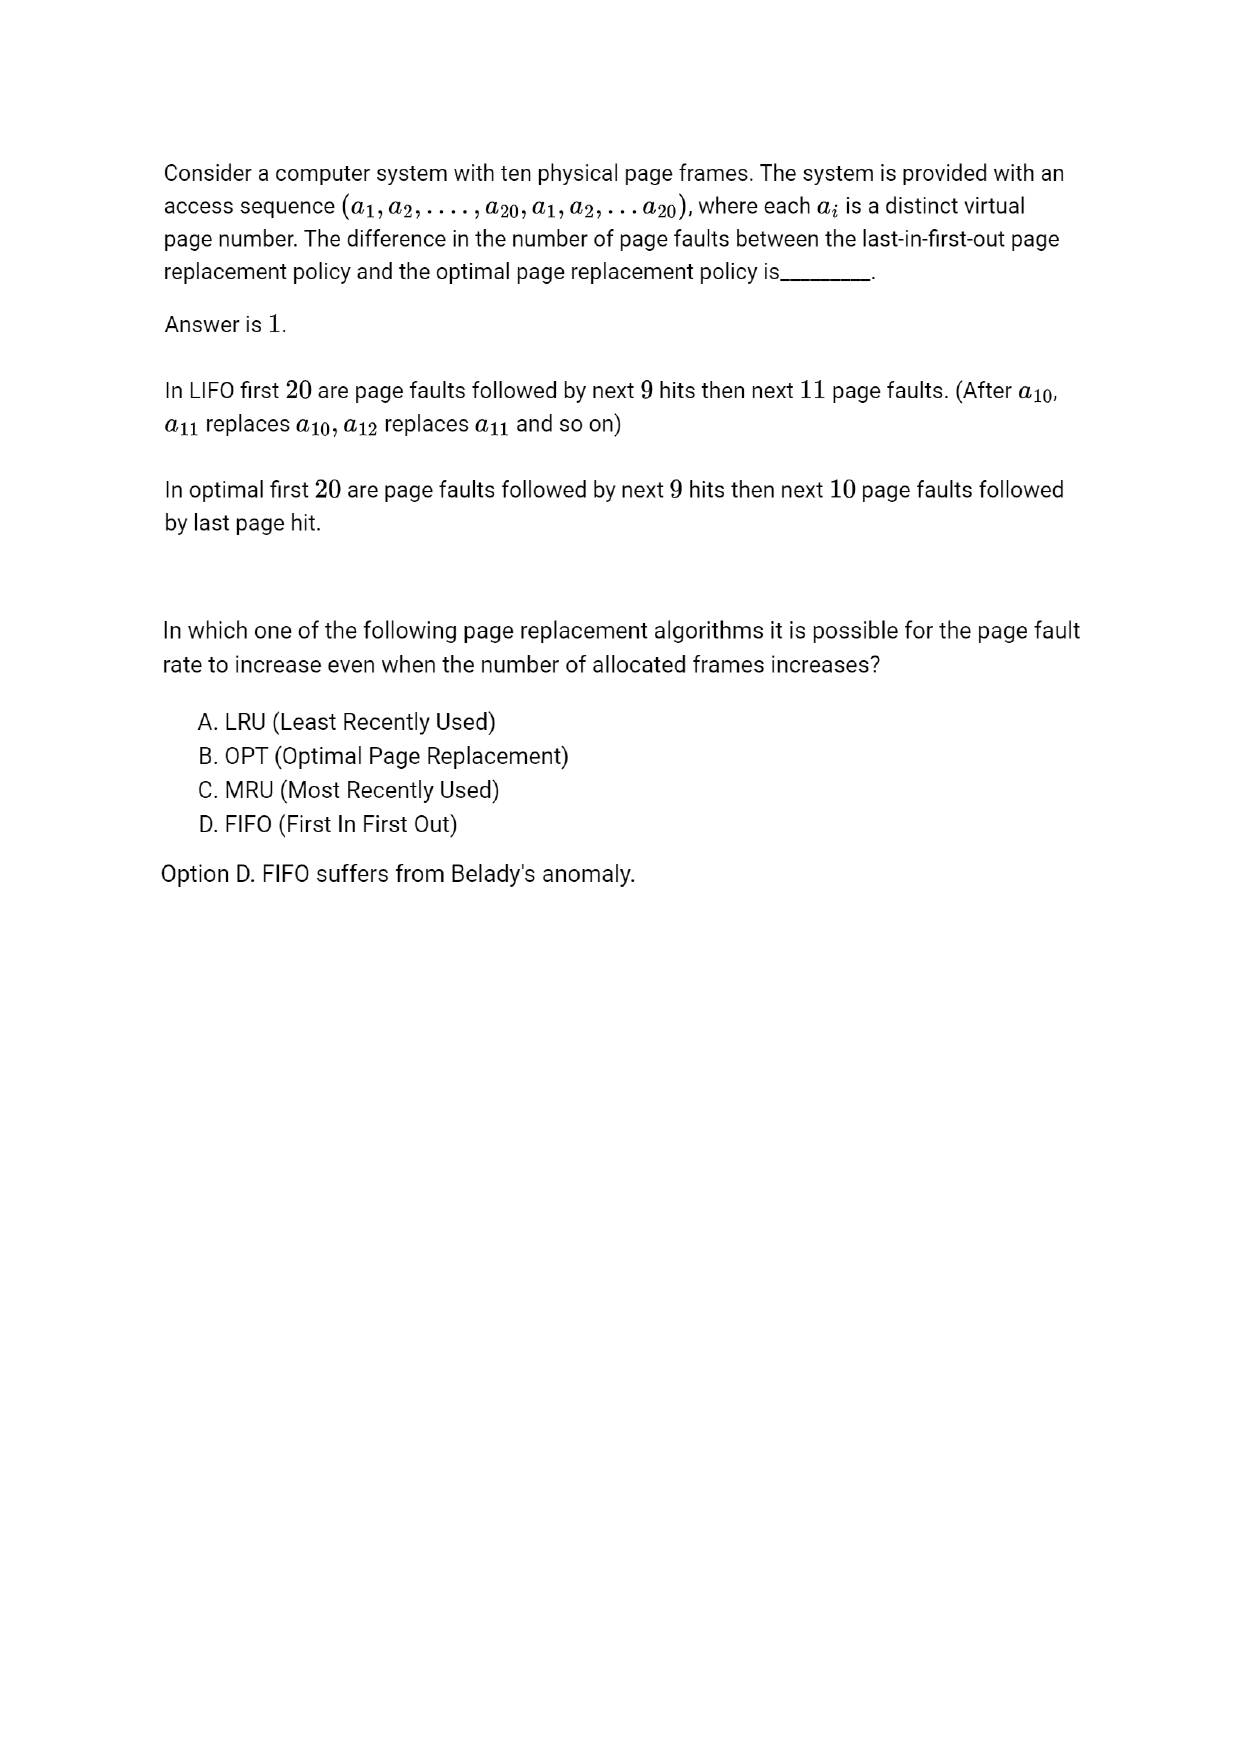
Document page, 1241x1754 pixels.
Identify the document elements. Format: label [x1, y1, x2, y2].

picture [150, 853, 645, 910]
picture [150, 150, 1091, 299]
picture [150, 301, 1091, 543]
picture [150, 607, 1091, 852]
